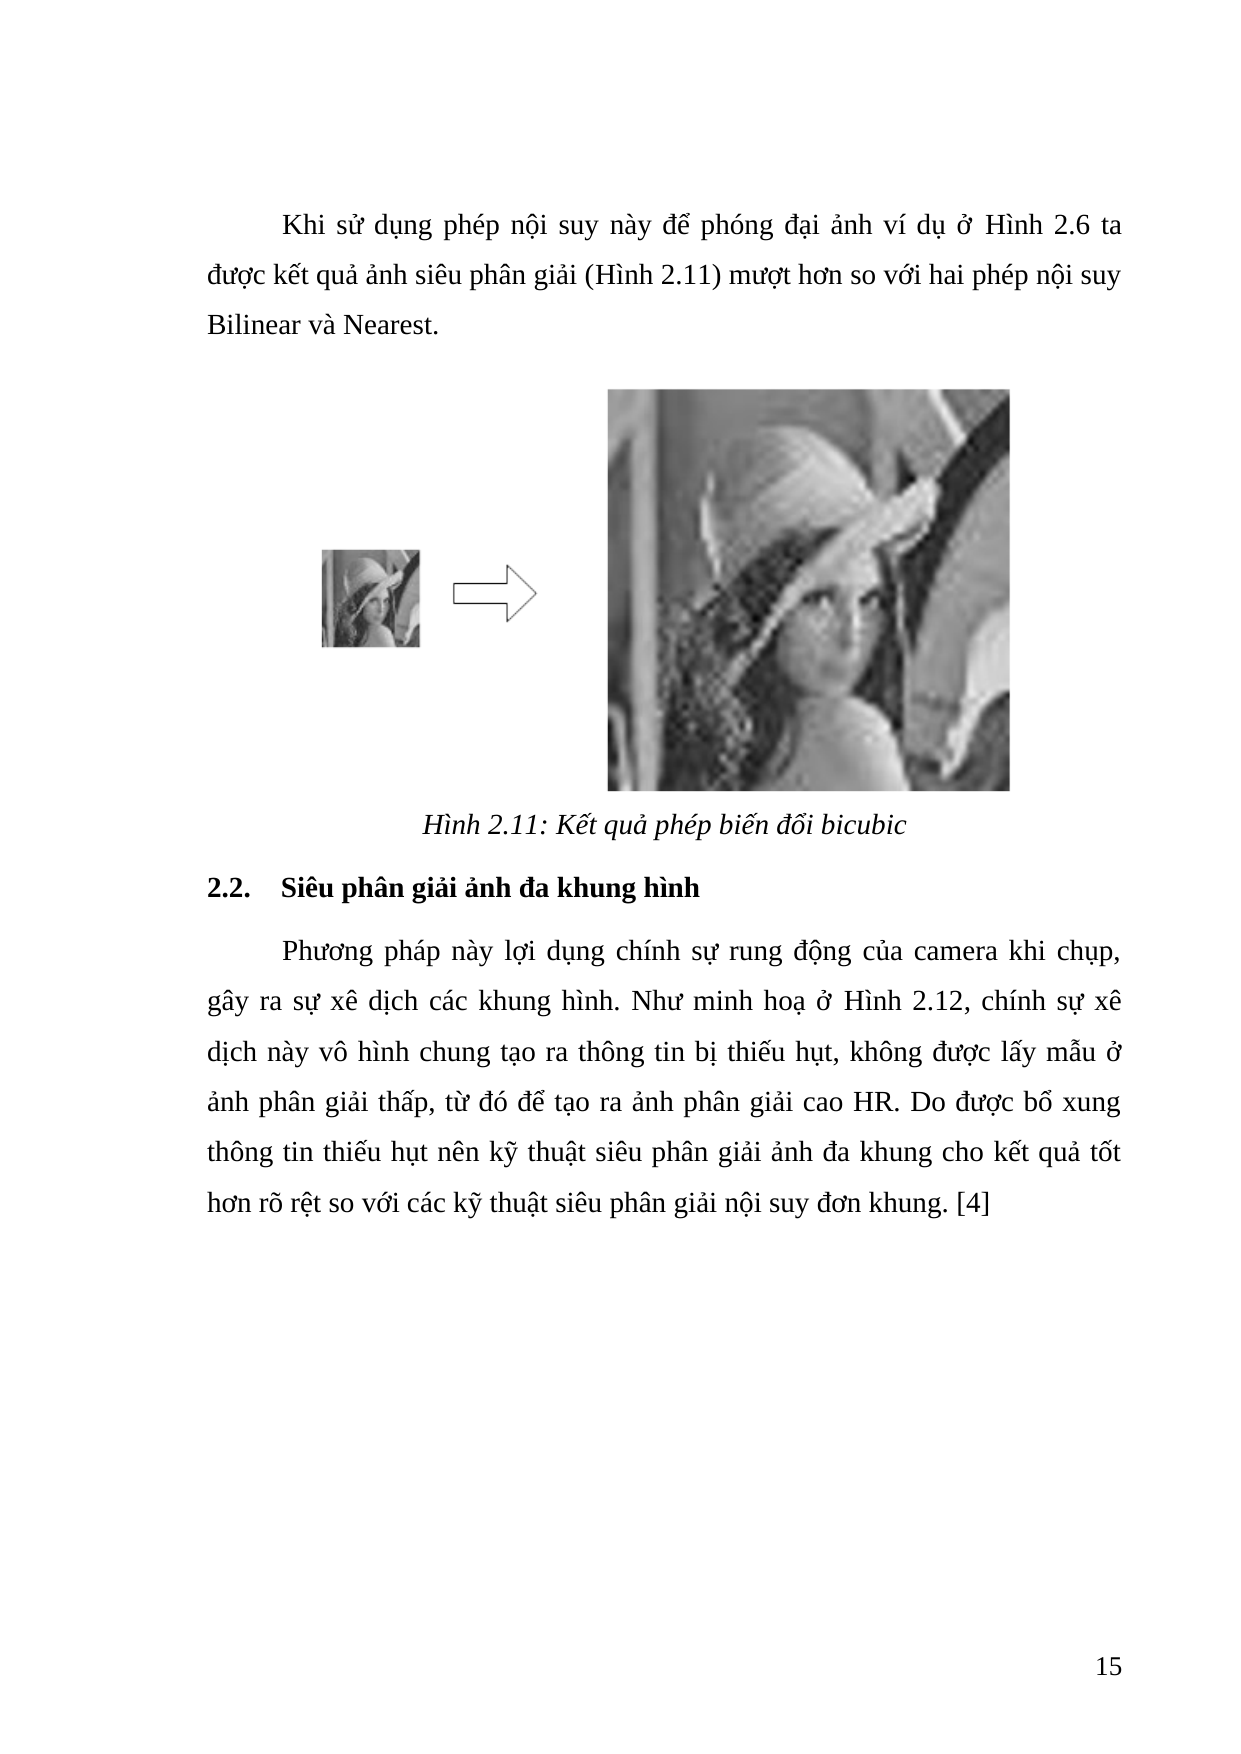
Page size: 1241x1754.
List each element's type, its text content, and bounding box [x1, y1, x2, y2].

text Phương pháp này lợi dụng chính sự rung động của camera khi chụp, gây ra sự xê dịch các khung hình. Như minh hoạ ở Hình 2.9, chính sự xê dịch này vô hình chung tạo ra thông tin bị thiếu hụt, không được lấy mẫu ở ảnh phân giải thấp, từ đó để tạo ra ảnh phân giải cao HR. Do được bổ xung thông tin thiếu hụt nên kỹ thuật siêu phân giải ảnh đa khung cho kết quả tốt hơn rõ rệt so với các kỹ thuật siêu phân giải nội suy đơn khung. [207, 933, 1122, 1218]
subtitle Siêu phân giải ảnh đa khung hình [207, 870, 1122, 904]
